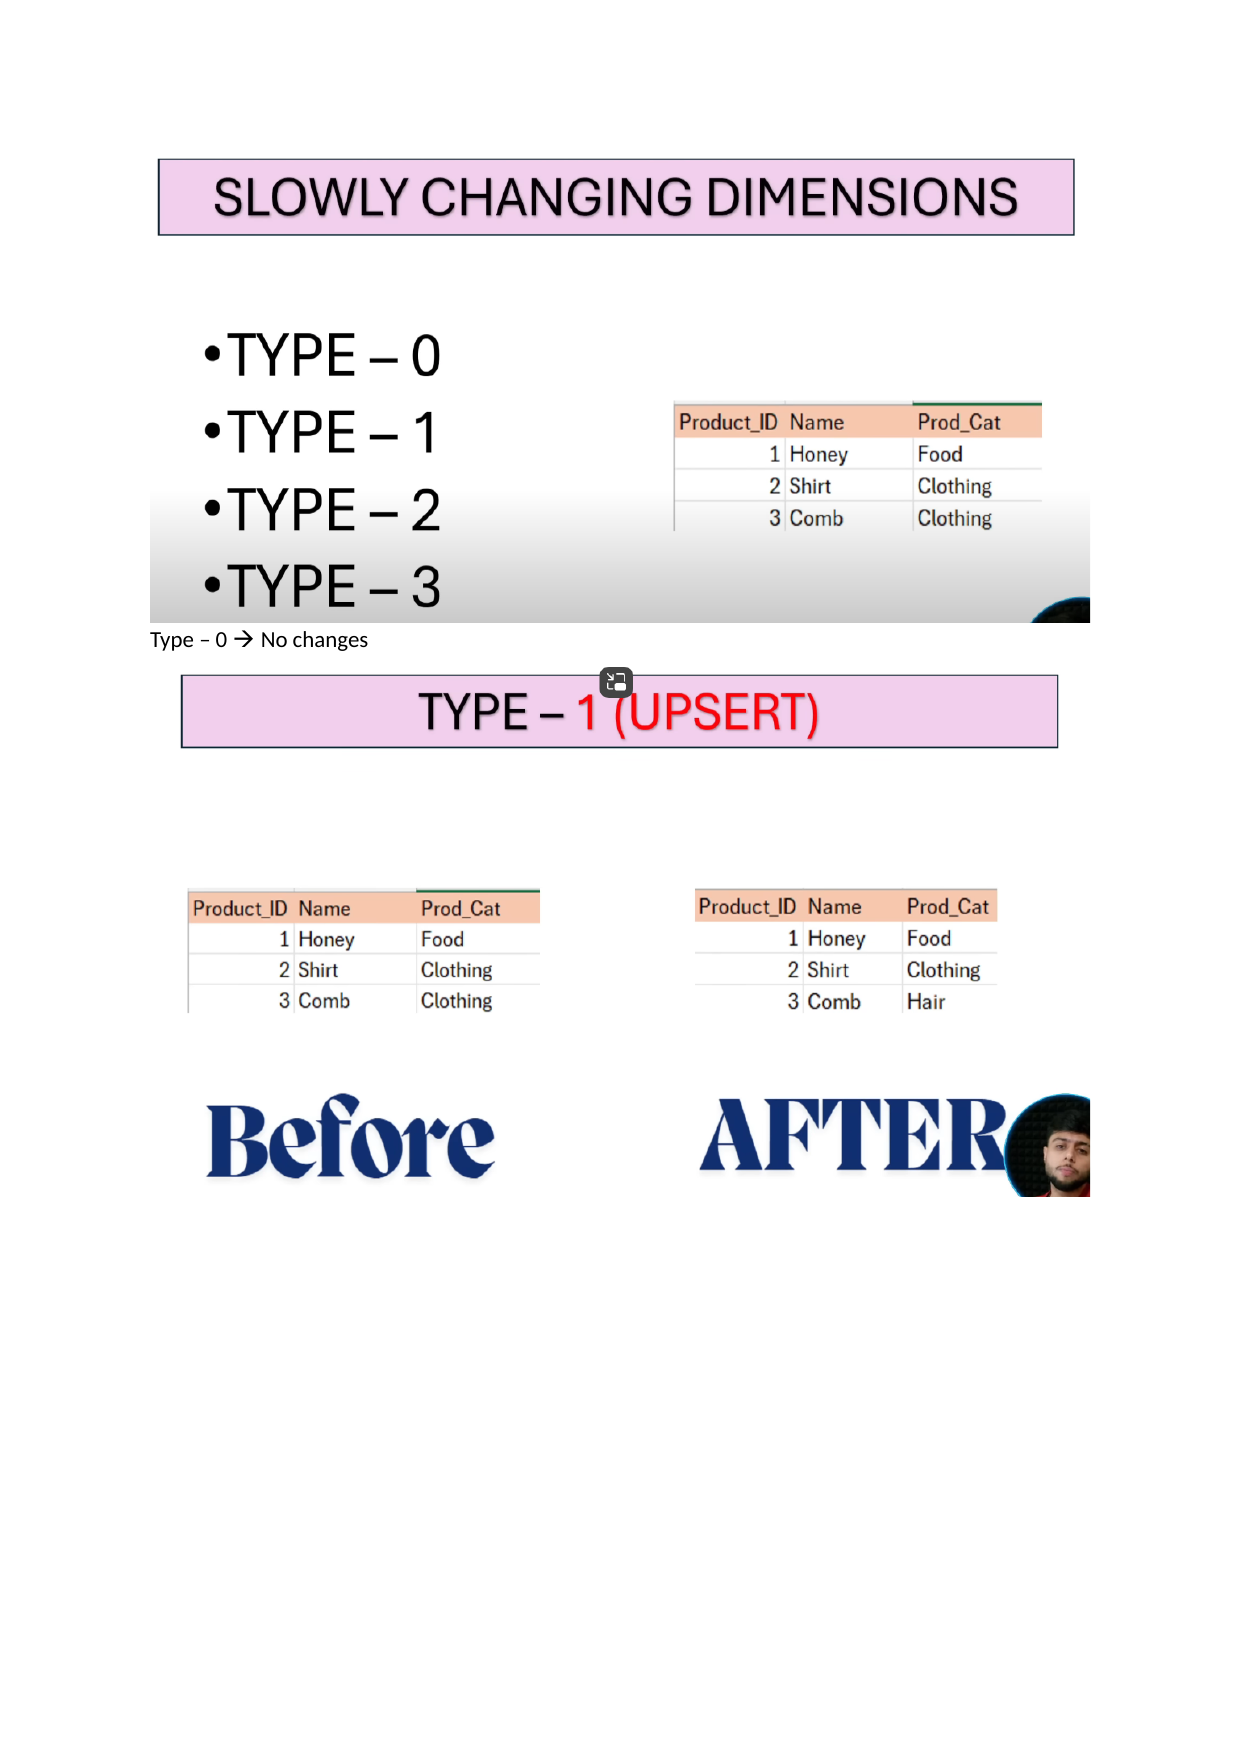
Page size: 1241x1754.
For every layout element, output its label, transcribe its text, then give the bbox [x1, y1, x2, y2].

picture [150, 655, 1091, 1197]
picture [150, 150, 1091, 623]
text 4. Degenerate Dimension : in the Fact lets say we have OrderID column, there is no other contextual value other than OrderID (no Ordername, etc), so if we create a Dimension on top of it, it will have only one column, that is Degenerate Dimension Type – 0 No changes Lets do SCD Type 1 insert some records Since the table is Fact, lets create a Dimension from this Fact Now add some data in the source table to check UPSERT logic Before that change the view to take care of Incremental Load [150, 623, 1090, 655]
